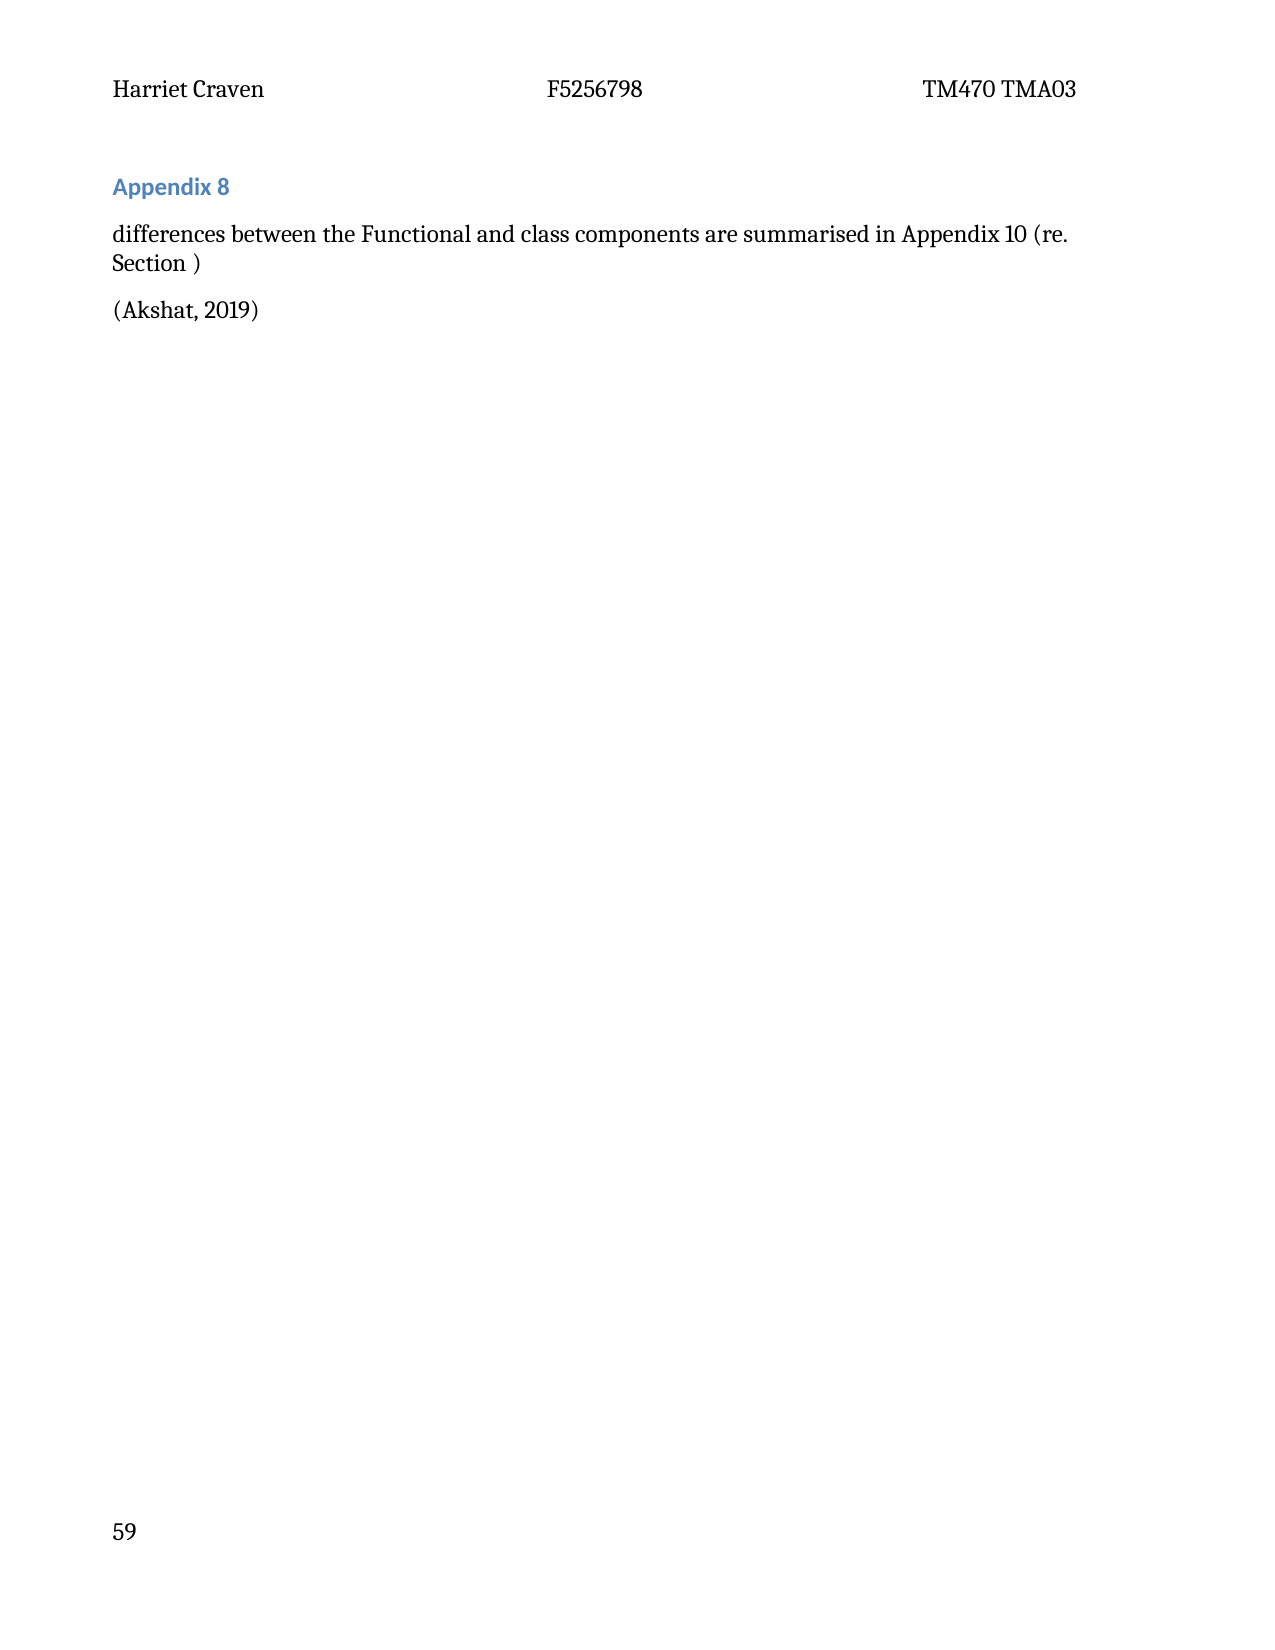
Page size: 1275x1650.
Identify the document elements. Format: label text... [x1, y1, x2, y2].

subtitle Appendix 8 [112, 171, 1162, 201]
text (Akshat, 2019) [112, 296, 1162, 325]
text differences between the Functional and class components are summarised in Appendix 10 (re. Section ) [112, 220, 1162, 278]
